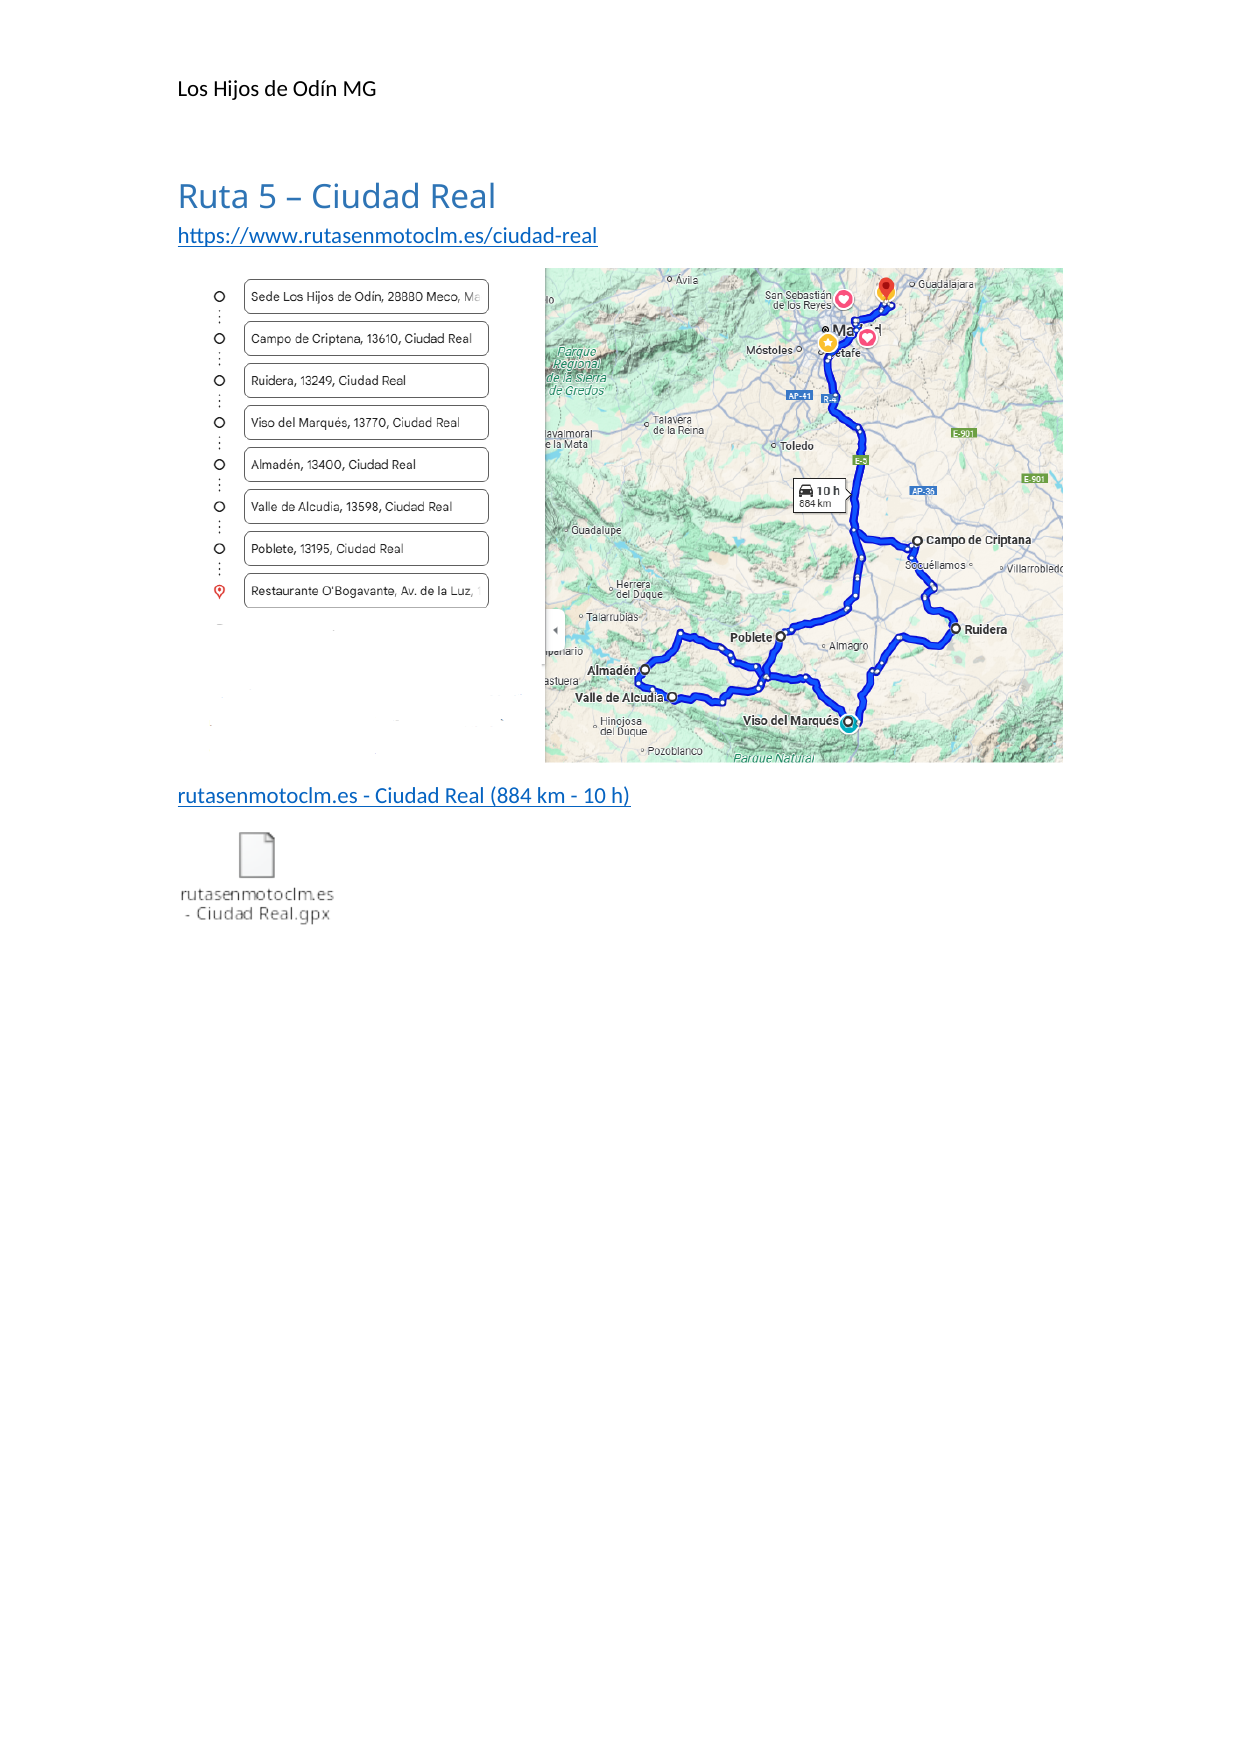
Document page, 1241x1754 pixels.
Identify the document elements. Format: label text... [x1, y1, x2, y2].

picture [177, 268, 1063, 763]
text rutasenmotoclm.es - Ciudad Real (884 km - 10 h) [177, 781, 1063, 809]
text https://www.rutasenmotoclm.es/ciudad-real [177, 222, 1063, 249]
subtitle Ruta 5 – Ciudad Real [177, 173, 1063, 218]
